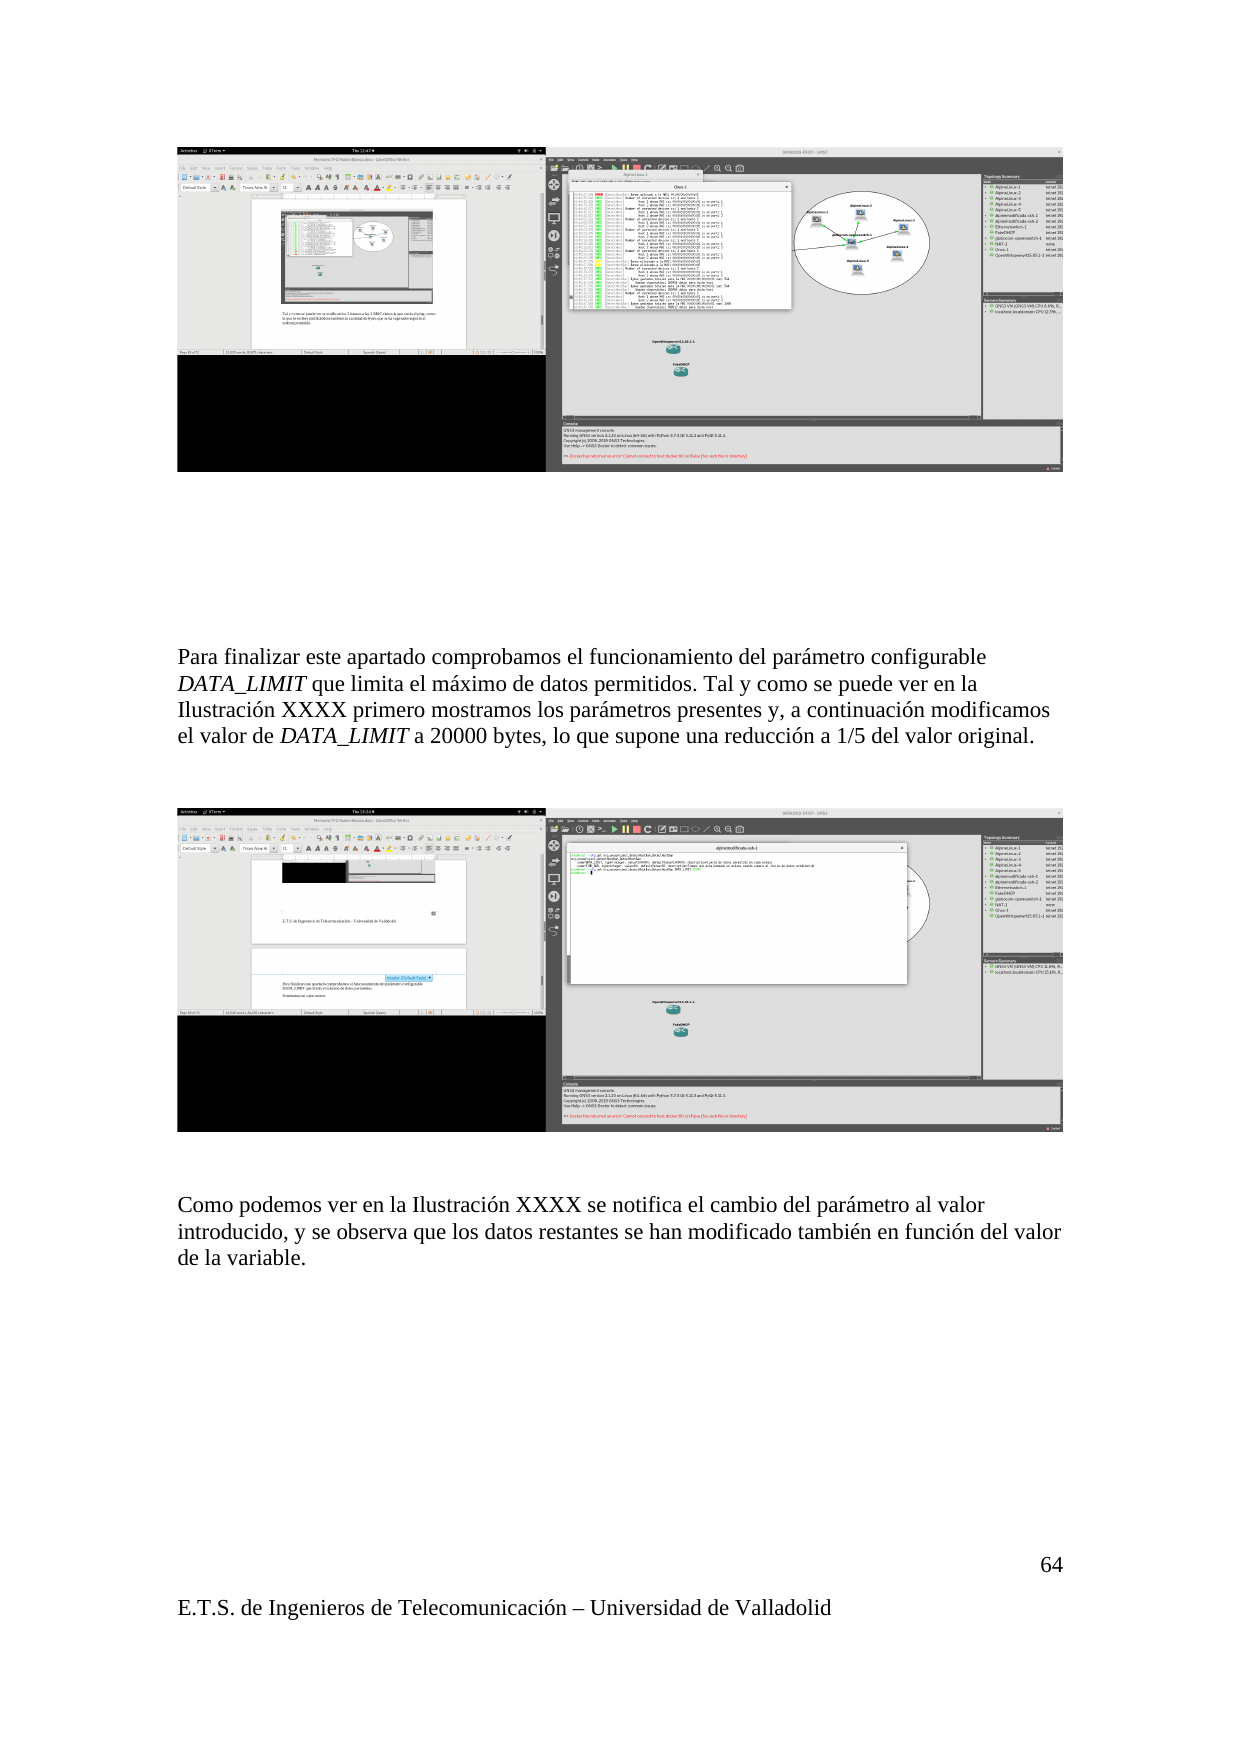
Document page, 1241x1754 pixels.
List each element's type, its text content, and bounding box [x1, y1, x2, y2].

picture [177, 808, 1063, 1132]
text Para finalizar este apartado comprobamos el funcionamiento del parámetro configurable DATA_LIMIT que limita el máximo de datos permitidos. Tal y como se puede ver en la Ilustración XXXX primero mostramos los parámetros presentes y, a continuación modificamos el valor de DATA_LIMIT a 20000 bytes, lo que supone una reducción a 1/5 del valor original. [177, 643, 1063, 749]
text Como podemos ver en la Ilustración XXXX se notifica el cambio del parámetro al valor introducido, y se observa que los datos restantes se han modificado también en función del valor de la variable. [177, 1192, 1063, 1271]
picture [177, 147, 1063, 472]
